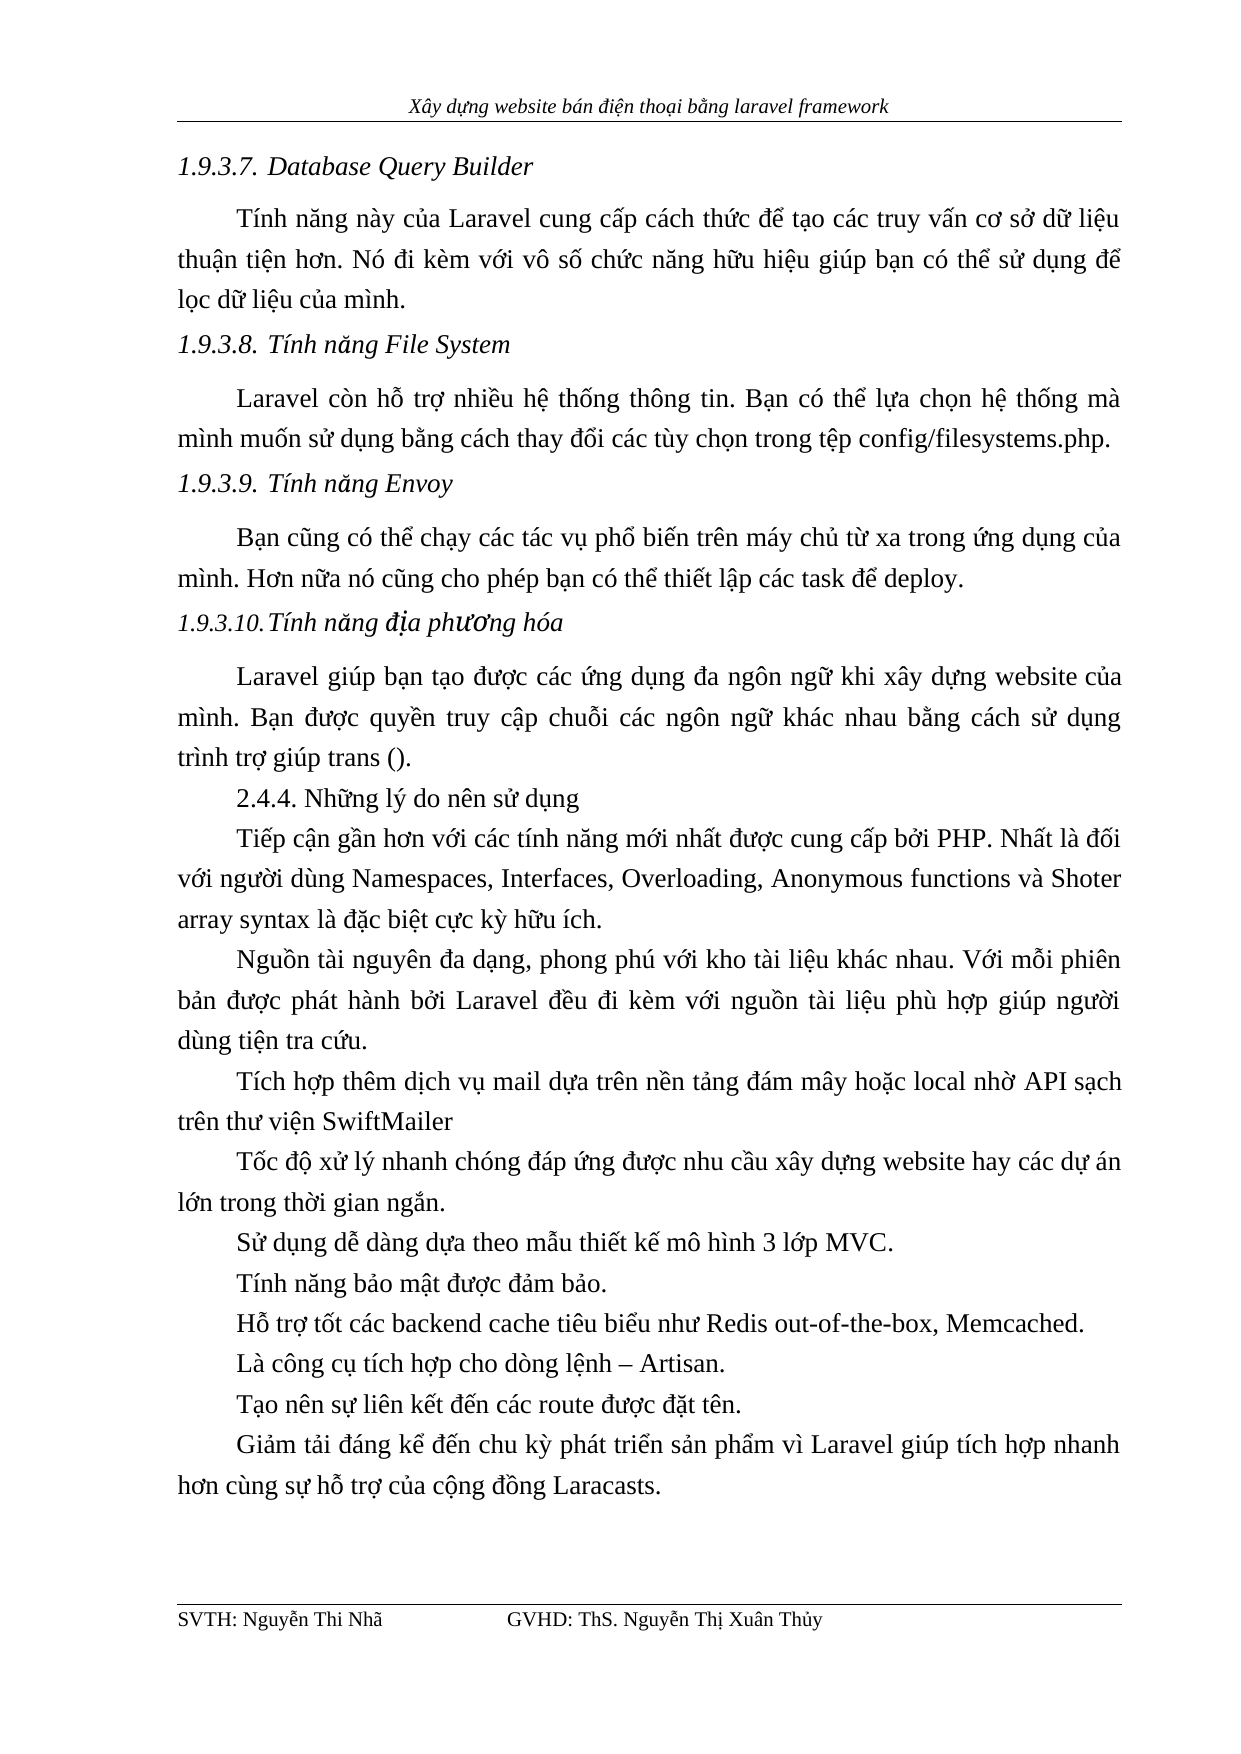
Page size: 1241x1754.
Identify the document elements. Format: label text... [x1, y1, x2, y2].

text Hỗ trợ tốt các backend cache tiêu biểu như Redis out-of-the-box, Memcached. [177, 1307, 1122, 1338]
text Nguồn tài nguyên đa dạng, phong phú với kho tài liệu khác nhau. Với mỗi phiên bản được phát hành bởi Laravel đều đi kèm với nguồn tài liệu phù hợp giúp người dùng tiện tra cứu. [177, 943, 1122, 1055]
text Tính năng bảo mật được đảm bảo. [177, 1267, 1122, 1298]
subtitle Tính năng địa phương hóa [177, 606, 1122, 638]
text Tích hợp thêm dịch vụ mail dựa trên nền tảng đám mây hoặc local nhờ API sạch trên thư viện SwiftMailer [177, 1065, 1122, 1136]
subtitle Tính năng Envoy [177, 467, 1122, 499]
text 2.4.4. Những lý do nên sử dụng [177, 782, 1122, 813]
text Laravel còn hỗ trợ nhiều hệ thống thông tin. Bạn có thể lựa chọn hệ thống mà mình muốn sử dụng bằng cách thay đổi các tùy chọn trong tệp config/filesystems.php. [177, 382, 1122, 454]
subtitle Tính năng File System [177, 328, 1122, 360]
text Sử dụng dễ dàng dựa theo mẫu thiết kế mô hình 3 lớp MVC. [177, 1226, 1122, 1257]
text Tốc độ xử lý nhanh chóng đáp ứng được nhu cầu xây dựng website hay các dự án lớn trong thời gian ngắn. [177, 1146, 1122, 1217]
text Tính năng này của Laravel cung cấp cách thức để tạo các truy vấn cơ sở dữ liệu thuận tiện hơn. Nó đi kèm với vô số chức năng hữu hiệu giúp bạn có thể sử dụng để lọc dữ liệu của mình. [177, 203, 1122, 314]
text Tạo nên sự liên kết đến các route được đặt tên. [177, 1388, 1122, 1419]
text Bạn cũng có thể chạy các tác vụ phổ biến trên máy chủ từ xa trong ứng dụng của mình. Hơn nữa nó cũng cho phép bạn có thể thiết lập các task để deploy. [177, 521, 1122, 593]
text Laravel giúp bạn tạo được các ứng dụng đa ngôn ngữ khi xây dựng website của mình. Bạn được quyền truy cập chuỗi các ngôn ngữ khác nhau bằng cách sử dụng trình trợ giúp trans (). [177, 661, 1122, 772]
text Tiếp cận gần hơn với các tính năng mới nhất được cung cấp bởi PHP. Nhất là đối với người dùng Namespaces, Interfaces, Overloading, Anonymous functions và Shoter array syntax là đặc biệt cực kỳ hữu ích. [177, 822, 1122, 934]
text Là công cụ tích hợp cho dòng lệnh – Artisan. [177, 1348, 1122, 1379]
text Giảm tải đáng kể đến chu kỳ phát triển sản phẩm vì Laravel giúp tích hợp nhanh hơn cùng sự hỗ trợ của cộng đồng Laracasts. [177, 1428, 1122, 1500]
subtitle Database Query Builder [177, 150, 1122, 181]
